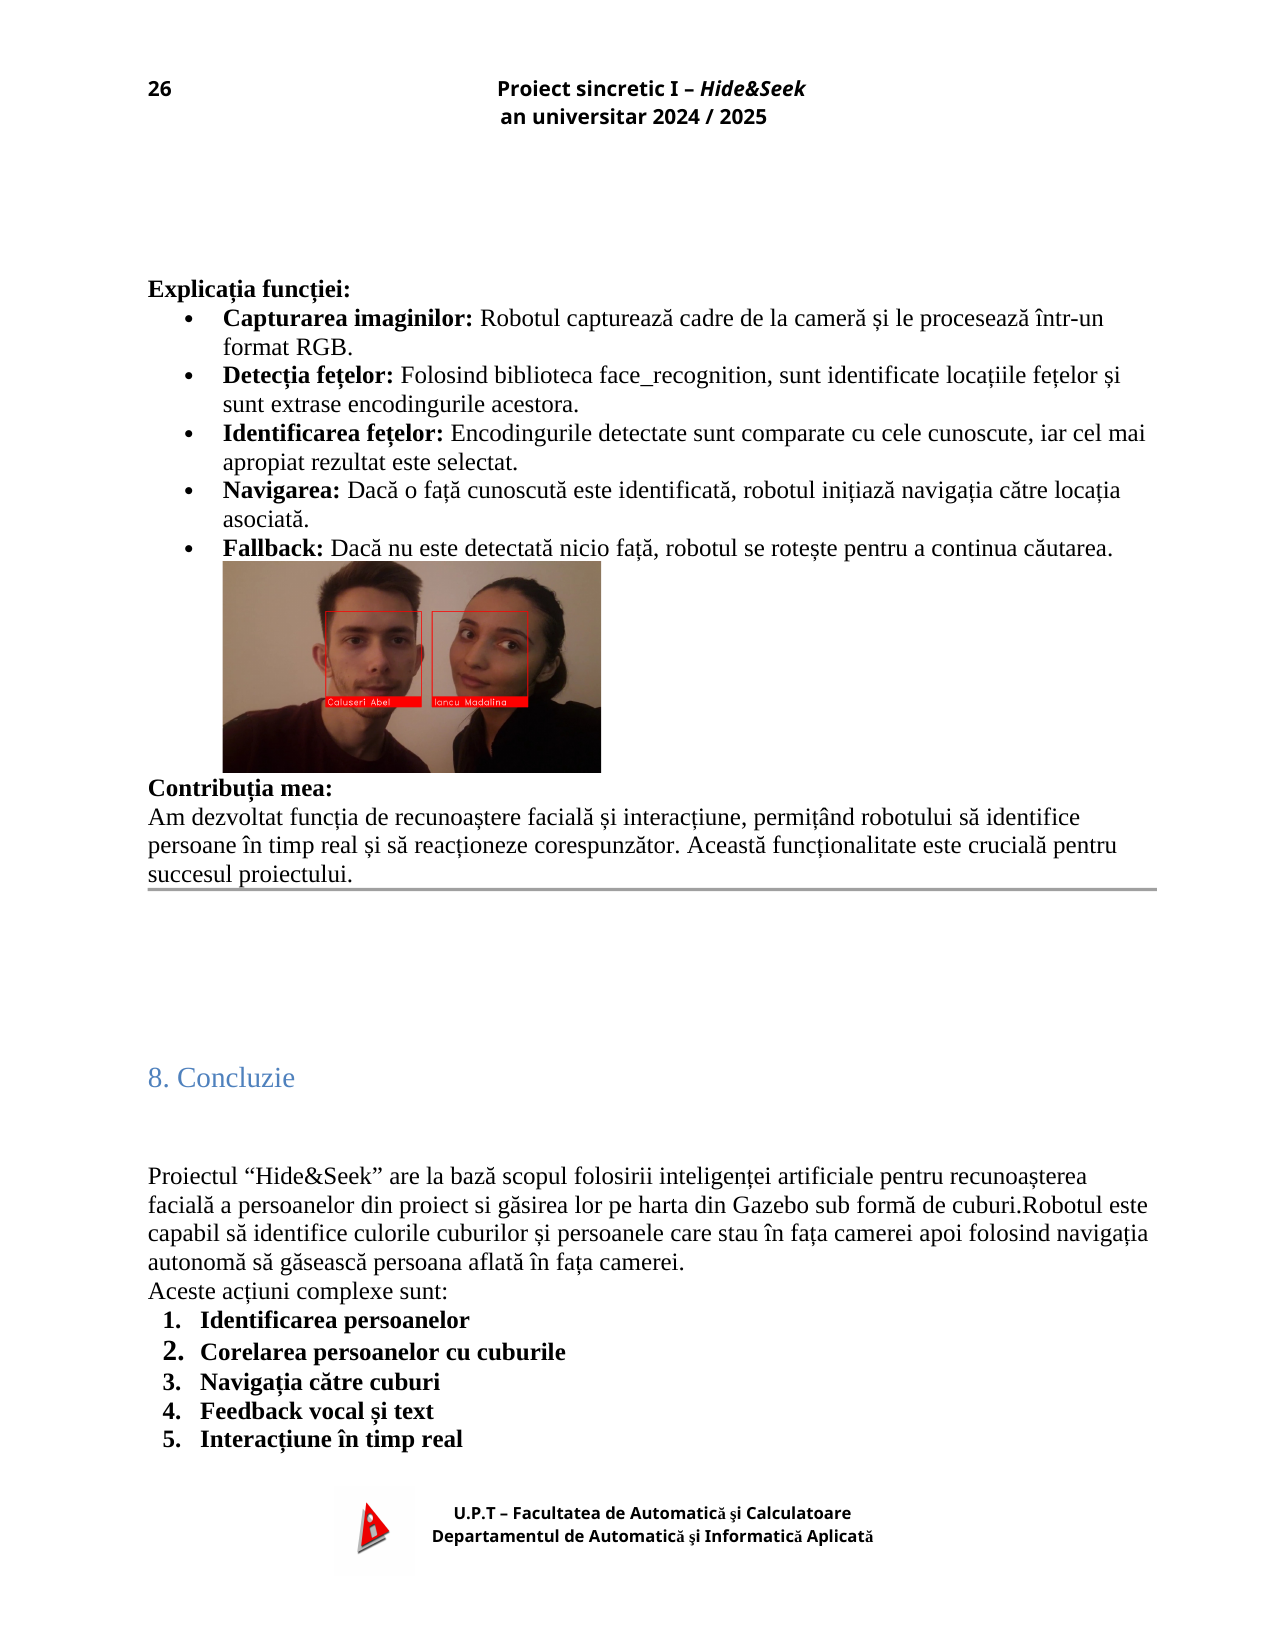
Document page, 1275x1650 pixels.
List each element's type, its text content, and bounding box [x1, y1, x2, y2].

list Navigarea: Dacă o față cunoscută este identificată, robotul inițiază navigația către locația asociată. [185, 475, 1157, 533]
list Corelarea persoanelor cu cuburile [162, 1333, 1157, 1367]
text Explicația funcției: [148, 274, 1157, 303]
text Am dezvoltat funcția de recunoaștere facială și interacțiune, permițând robotului să identifice persoane în timp real și să reacționeze corespunzător. Această funcționalitate este crucială pentru succesul proiectului. [148, 802, 1157, 887]
text 8. Concluzie [148, 1060, 1157, 1094]
text Aceste acțiuni complexe sunt: [148, 1276, 1157, 1305]
text Contribuția mea: [148, 773, 1157, 802]
text Proiectul “Hide&Seek” are la bază scopul folosirii inteligenței artificiale pentru recunoașterea facială a persoanelor din proiect si găsirea lor pe harta din Gazebo sub formă de cuburi.Robotul este capabil să identifice culorile cuburilor și persoanele care stau în fața camerei apoi folosind navigația autonomă să găsească persoana aflată în fața camerei. [148, 1161, 1157, 1276]
picture [222, 561, 602, 773]
list Fallback: Dacă nu este detectată nicio față, robotul se rotește pentru a continua căutarea. [185, 533, 1157, 562]
list Identificarea fețelor: Encodingurile detectate sunt comparate cu cele cunoscute, iar cel mai apropiat rezultat este selectat. [185, 418, 1157, 475]
picture [334, 1486, 415, 1576]
list Identificarea persoanelor [162, 1305, 1157, 1333]
list Detecția fețelor: Folosind biblioteca face_recognition, sunt identificate locațiile fețelor și sunt extrase encodingurile acestora. [185, 360, 1157, 418]
list Capturarea imaginilor: Robotul capturează cadre de la cameră și le procesează într-un format RGB. [185, 303, 1157, 360]
list Interacțiune în timp real [162, 1424, 1157, 1453]
list Feedback vocal și text [162, 1396, 1157, 1424]
list Navigația către cuburi [162, 1367, 1157, 1396]
